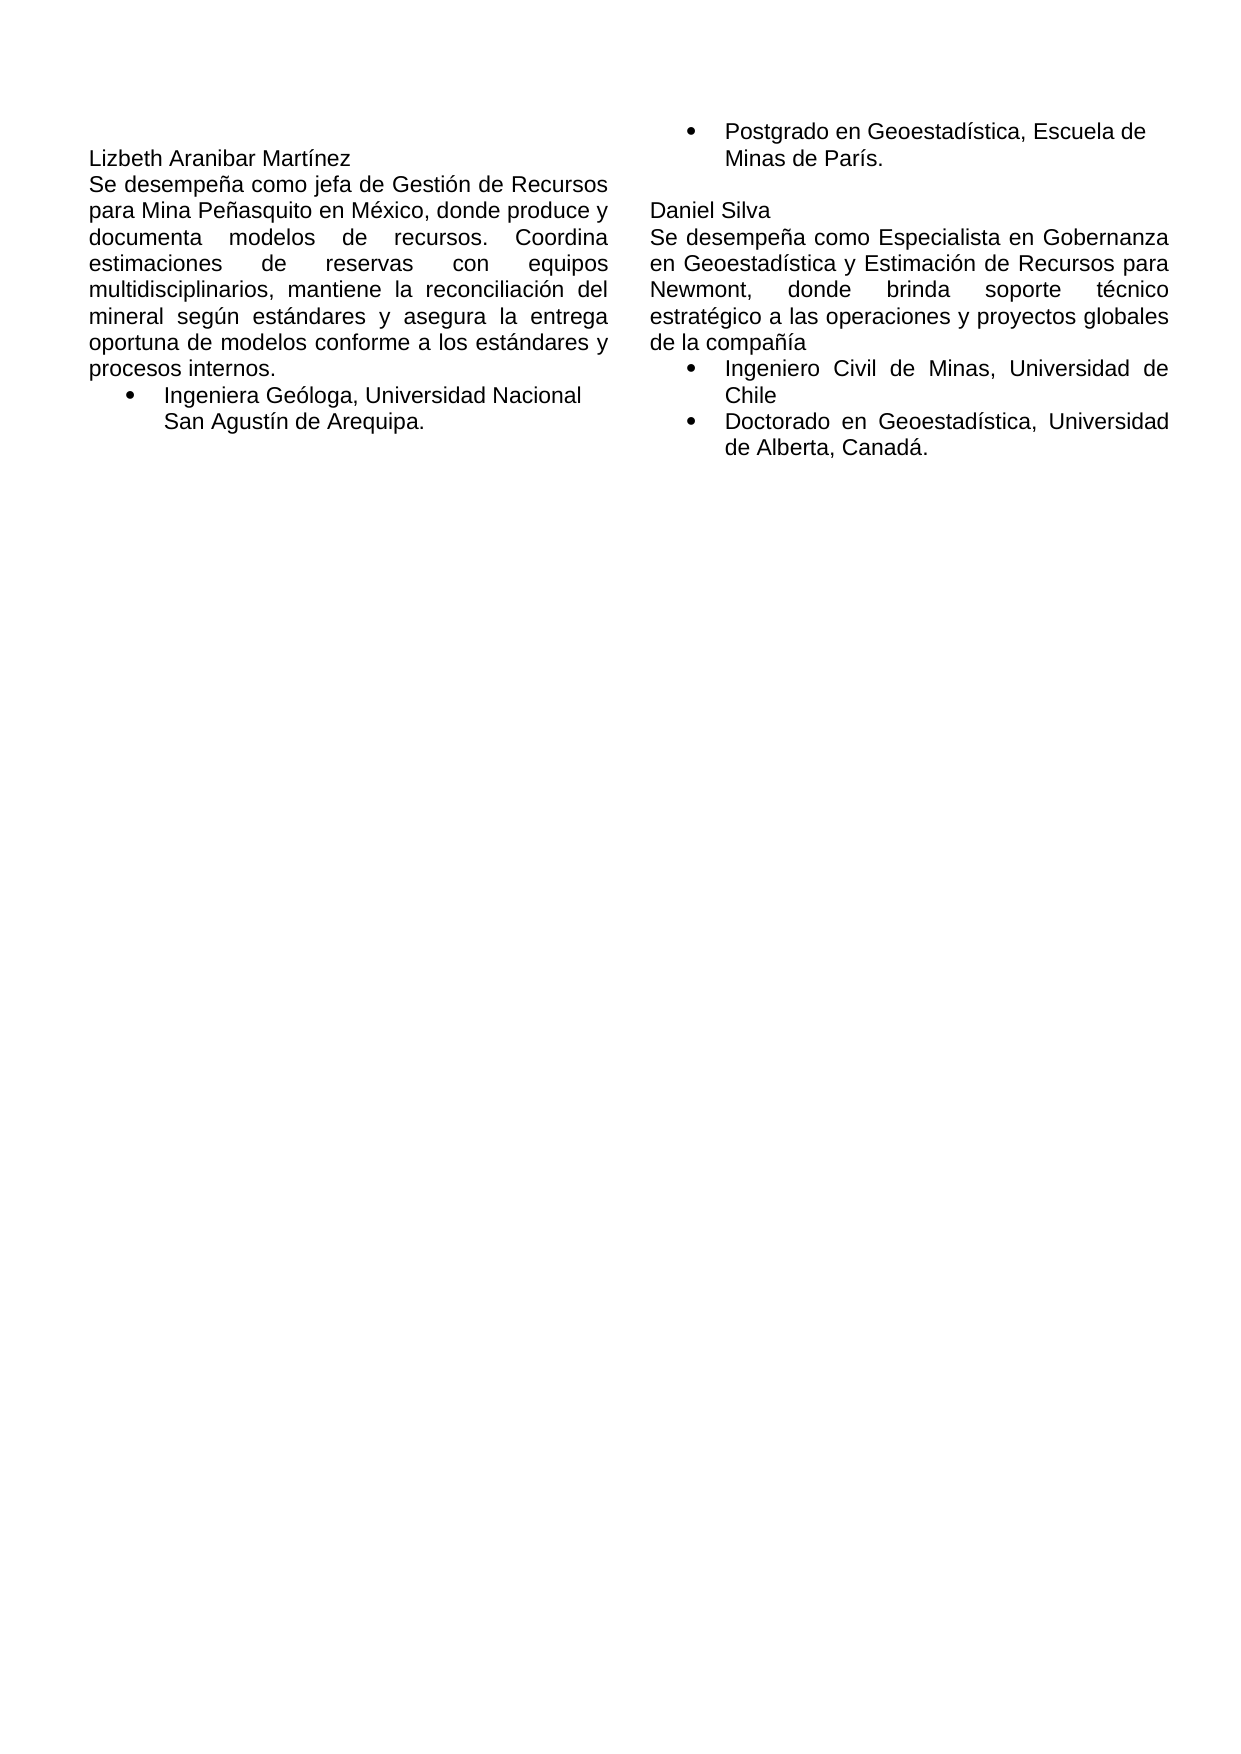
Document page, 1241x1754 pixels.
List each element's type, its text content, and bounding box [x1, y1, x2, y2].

text Se desempeña como jefa de Gestión de Recursos para Mina Peñasquito en México, donde produce y documenta modelos de recursos. Coordina estimaciones de reservas con equipos multidisciplinarios, mantiene la reconciliación del mineral según estándares y asegura la entrega oportuna de modelos conforme a los estándares y procesos internos. [89, 171, 608, 382]
list Doctorado en Geoestadística, Universidad de Alberta, Canadá. [687, 408, 1169, 461]
text Daniel Silva [649, 197, 1169, 223]
text Lizbeth Aranibar Martínez [89, 144, 608, 171]
list Ingeniero Civil de Minas, Universidad de Chile [687, 355, 1169, 408]
text Se desempeña como Especialista en Gobernanza en Geoestadística y Estimación de Recursos para Newmont, donde brinda soporte técnico estratégico a las operaciones y proyectos globales de la compañía [649, 223, 1169, 355]
list Ingeniera Geóloga, Universidad Nacional San Agustín de Arequipa. [126, 382, 608, 434]
list Postgrado en Geoestadística, Escuela de Minas de París. [687, 118, 1169, 171]
